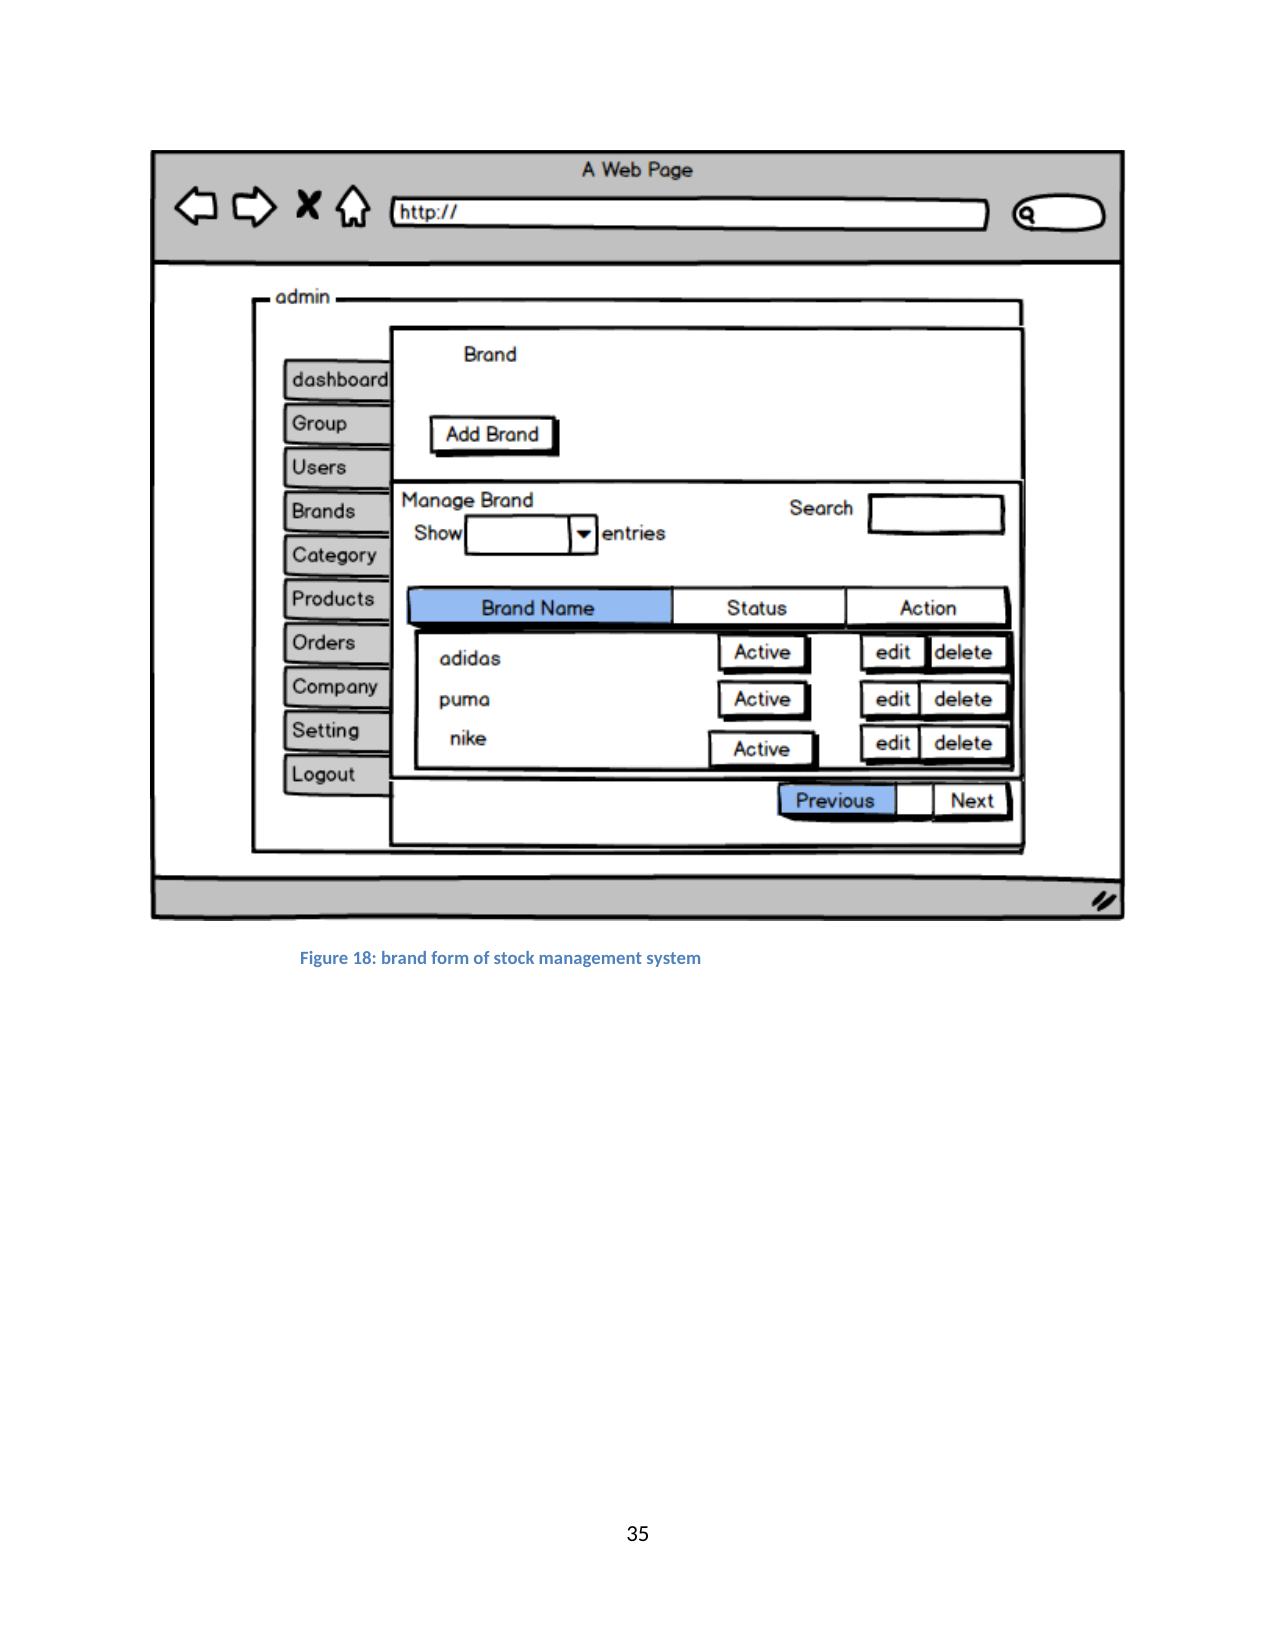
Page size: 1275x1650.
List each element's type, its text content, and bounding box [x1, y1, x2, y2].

picture [150, 150, 1125, 921]
